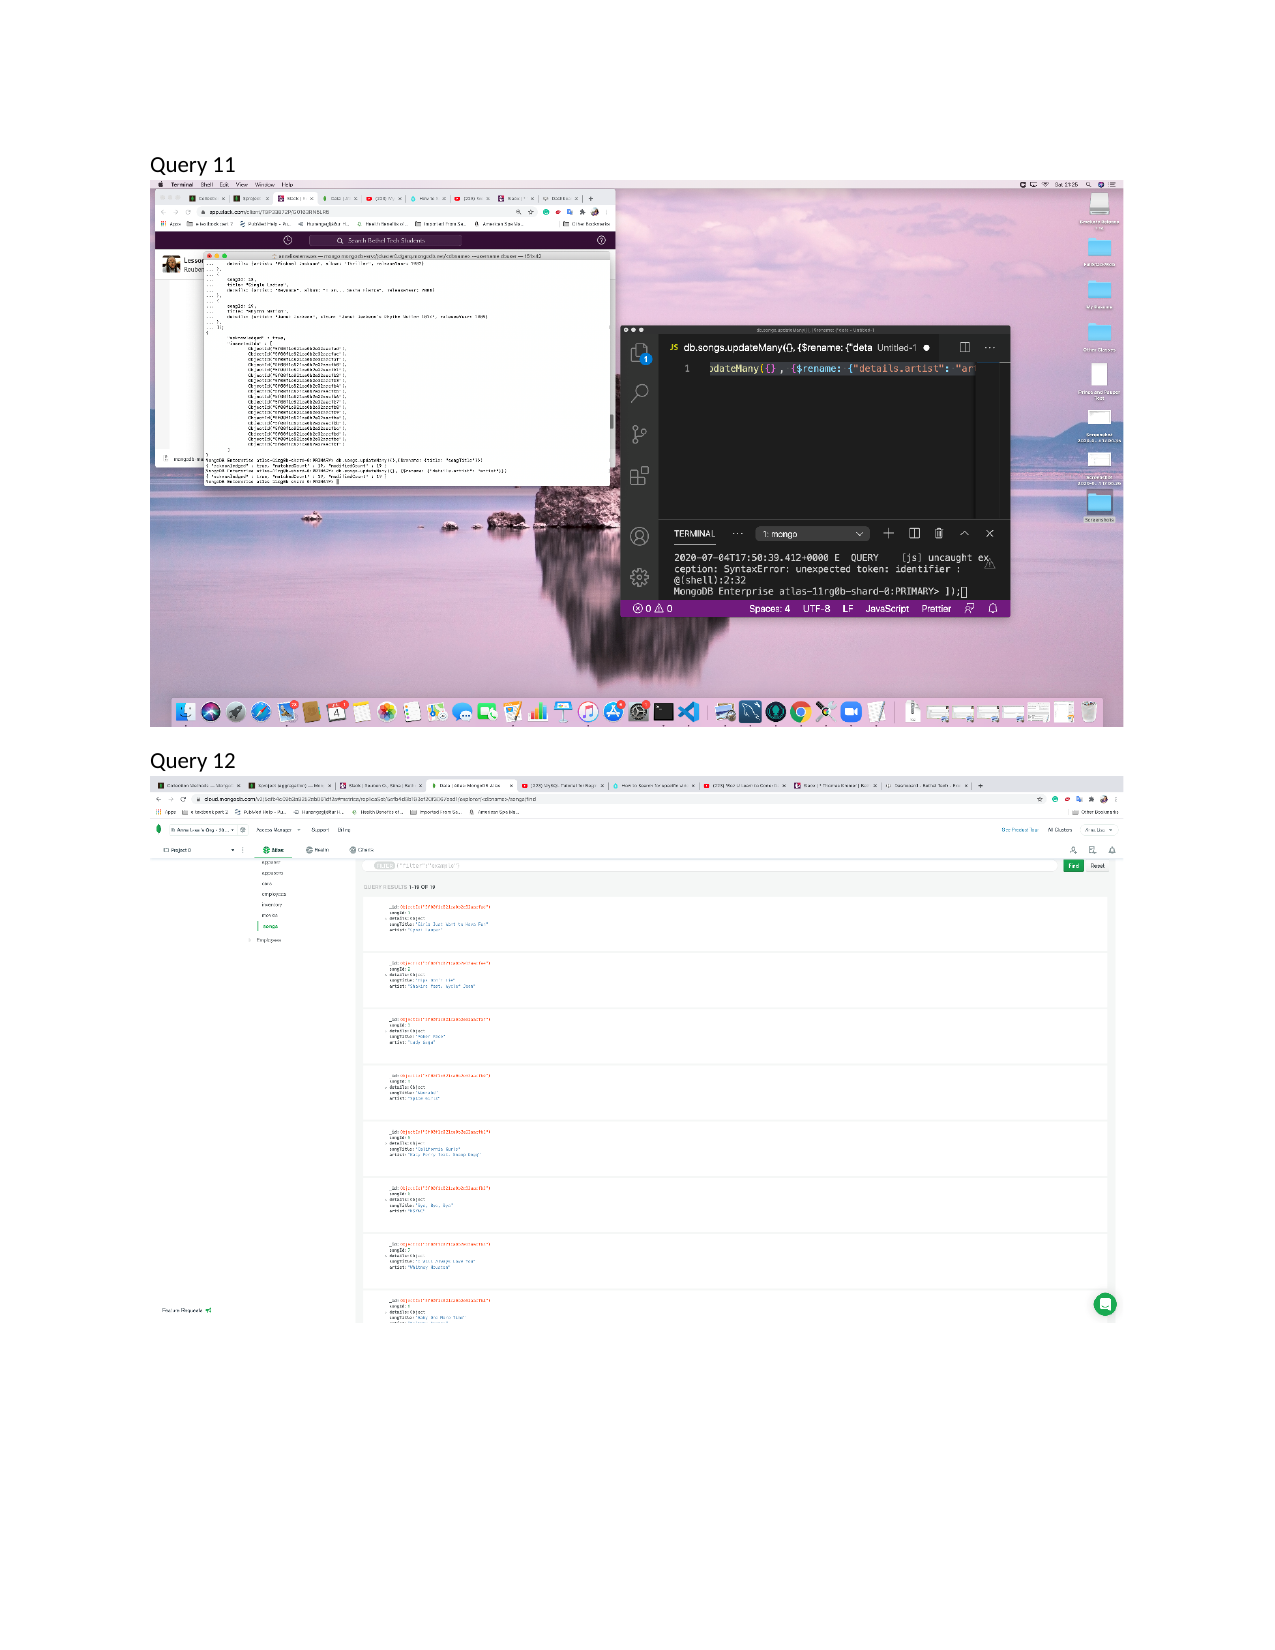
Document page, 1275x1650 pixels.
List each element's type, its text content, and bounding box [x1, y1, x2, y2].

picture [150, 180, 1124, 727]
picture [150, 776, 1124, 1323]
